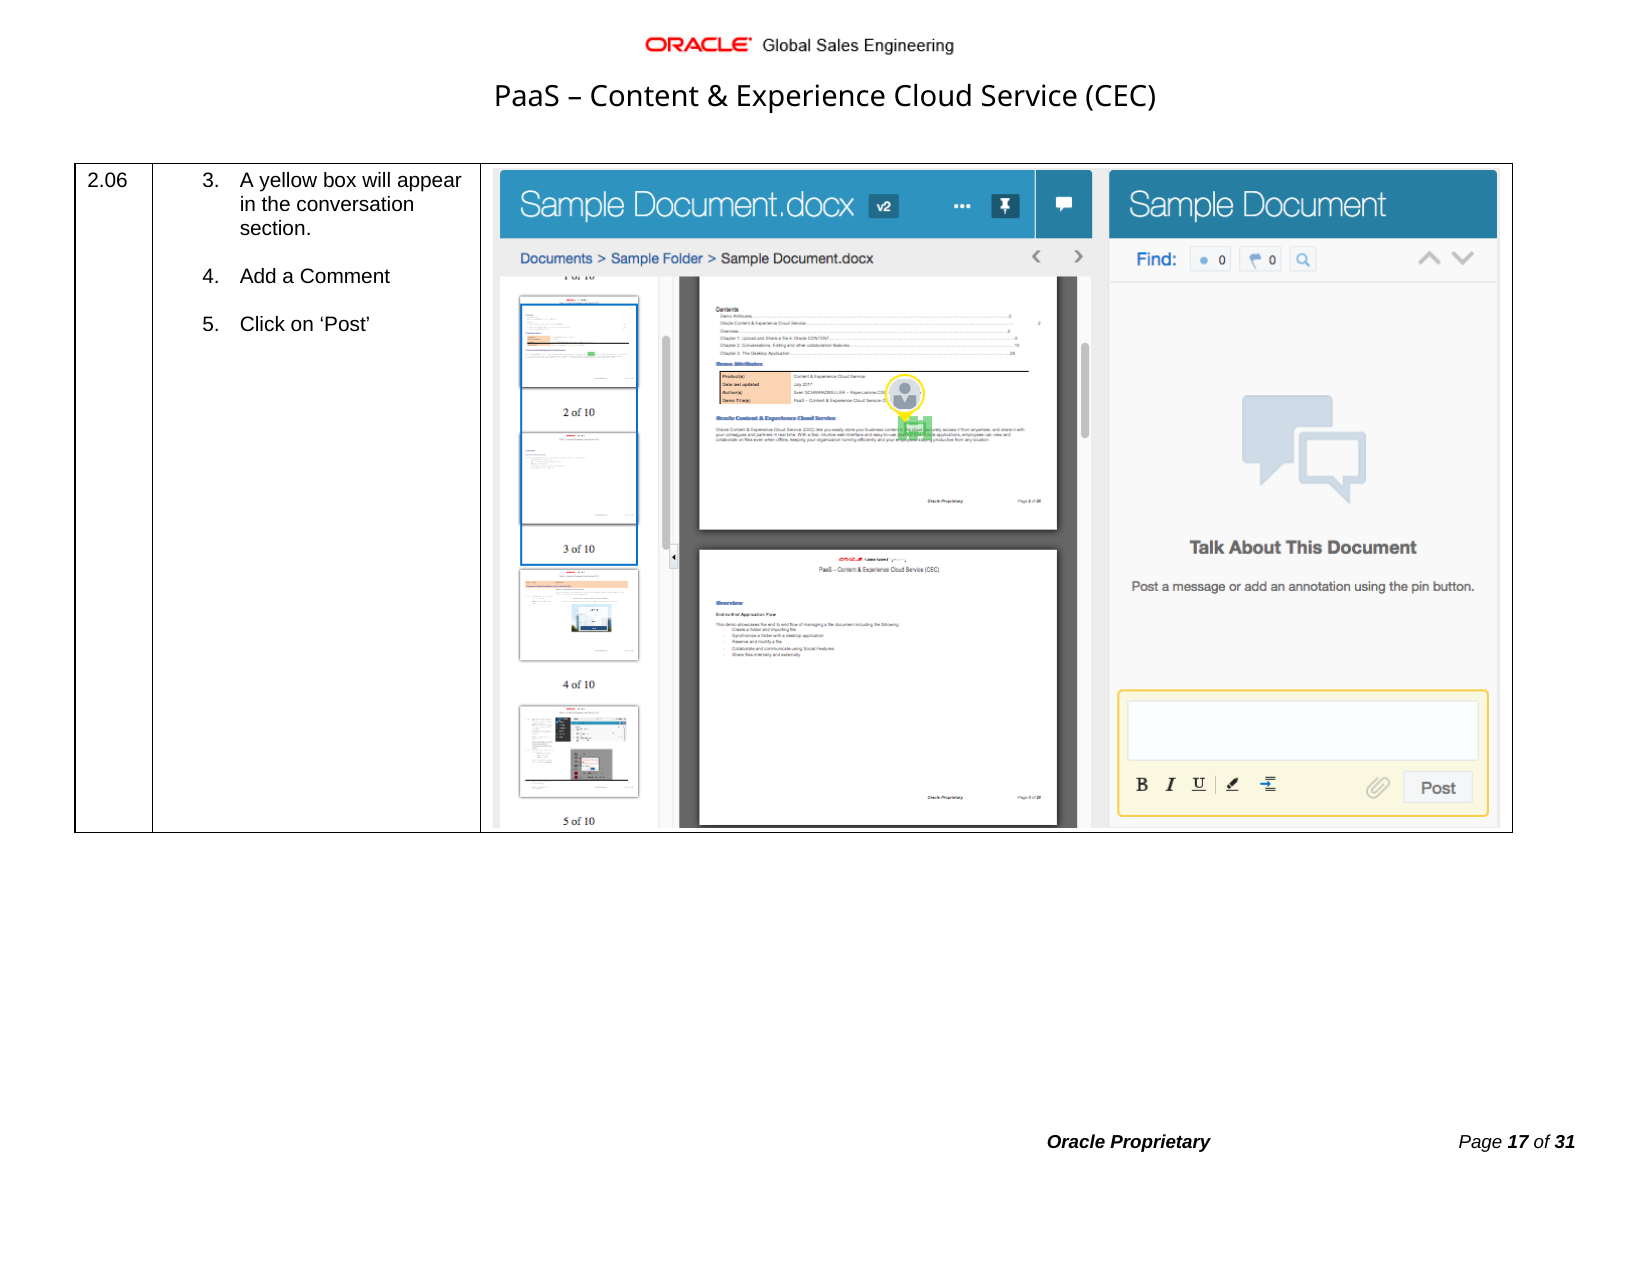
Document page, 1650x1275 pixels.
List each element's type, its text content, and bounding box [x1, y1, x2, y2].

picture [492, 168, 1500, 828]
picture [641, 31, 961, 67]
table_cell [481, 164, 1512, 832]
table_cell 2.06 [76, 164, 152, 832]
table_cell A yellow box will appear in the conversation section. Add a Comment Click on ‘Post’ [153, 164, 480, 832]
